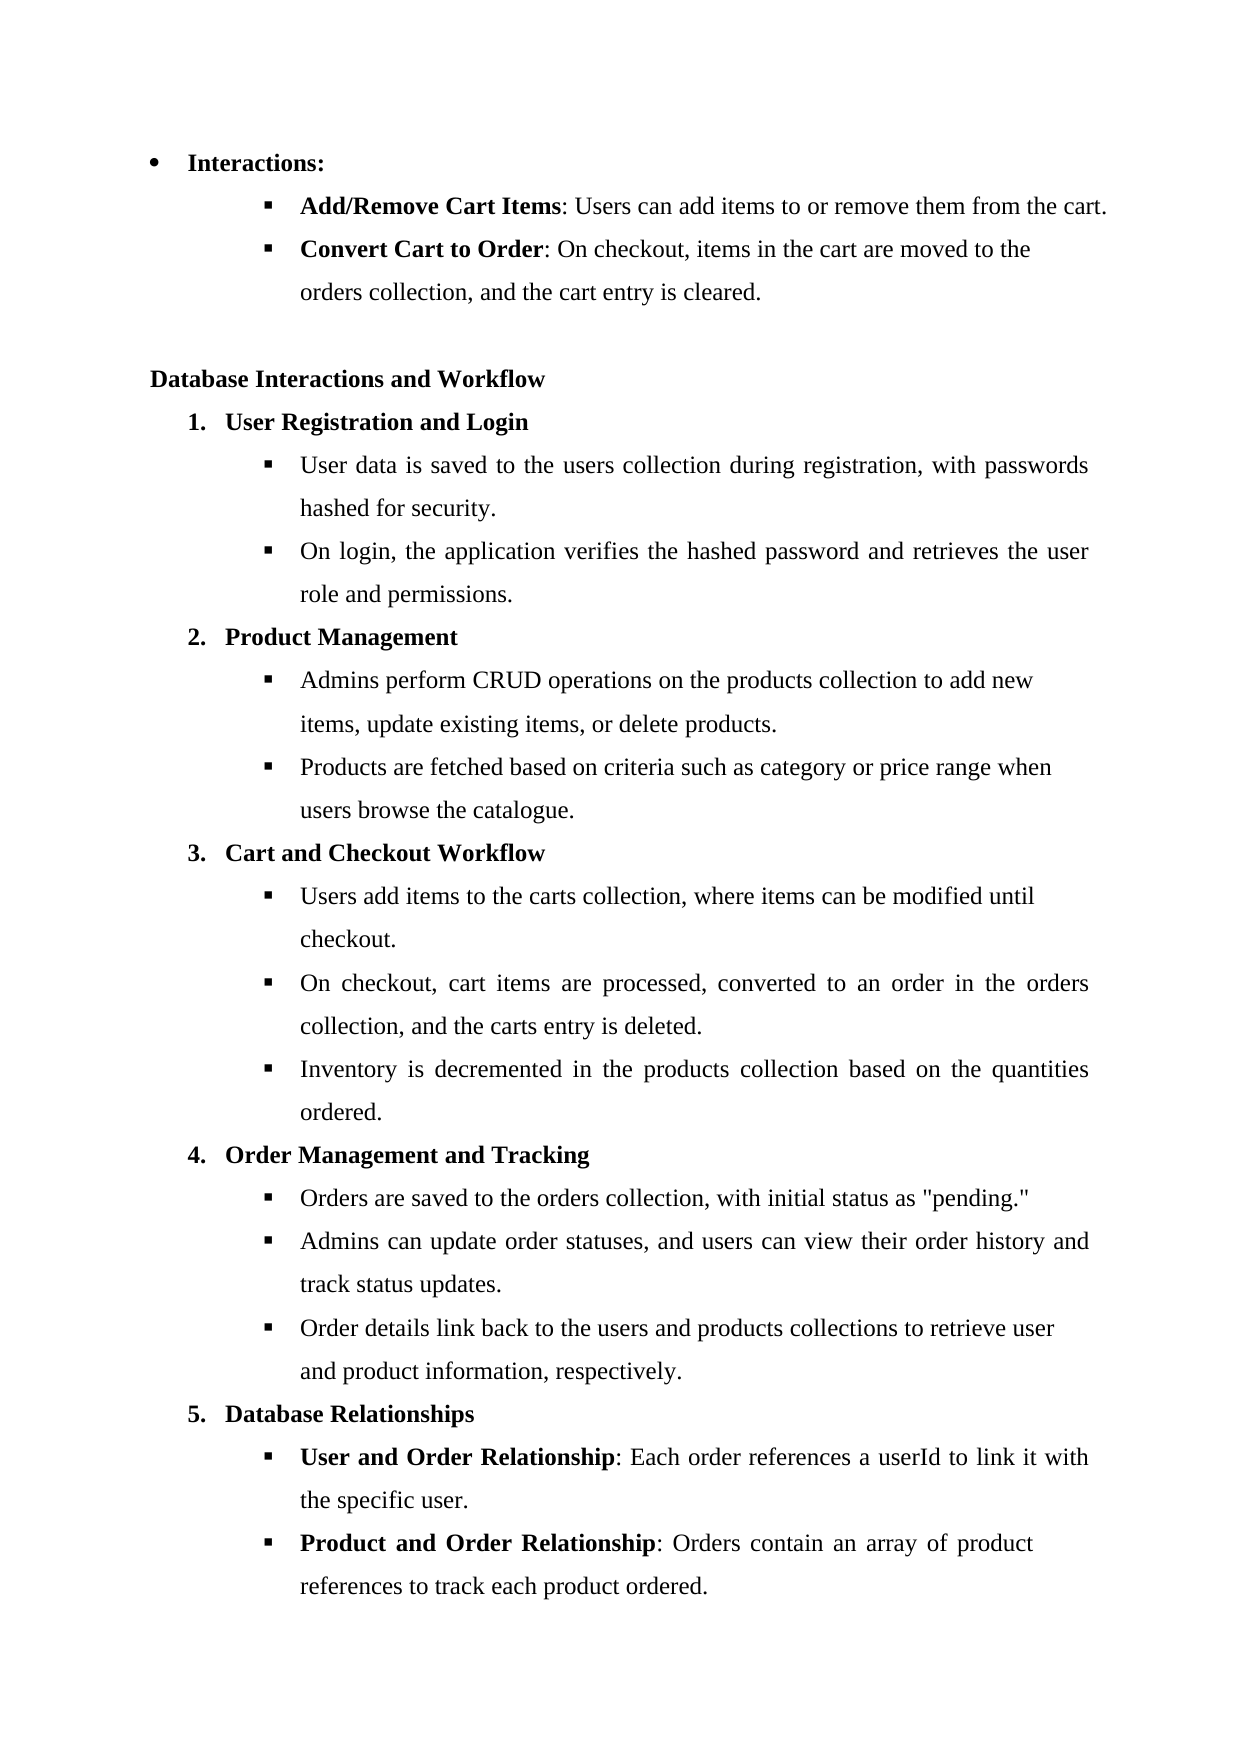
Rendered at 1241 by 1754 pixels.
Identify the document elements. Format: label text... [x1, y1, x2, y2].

subtitle Order Management and Tracking [187, 1140, 1169, 1169]
list User and Order Relationship: Each order references a userId to link it with the specific user. [262, 1442, 1091, 1513]
subtitle Database Relationships [187, 1399, 1169, 1428]
list Add/Remove Cart Items: Users can add items to or remove them from the cart. [262, 191, 1169, 220]
list Convert Cart to Order: On checkout, items in the cart are moved to the orders collection, and the cart entry is cleared. [262, 234, 1090, 306]
subtitle Cart and Checkout Workflow [187, 838, 1169, 867]
list Admins perform CRUD operations on the products collection to add new items, update existing items, or delete products. [262, 666, 1090, 737]
subtitle Interactions: [150, 148, 1169, 177]
list User data is saved to the users collection during registration, with passwords hashed for security. [262, 450, 1090, 522]
list On login, the application verifies the hashed password and retrieves the user role and permissions. [262, 536, 1090, 608]
subtitle Product Management [187, 622, 1169, 651]
list User Registration and Login [187, 407, 1169, 435]
list Product and Order Relationship: Orders contain an array of product references to track each product ordered. [262, 1528, 1090, 1600]
list Users add items to the carts collection, where items can be modified until checkout. [262, 881, 1090, 953]
list Products are fetched based on criteria such as category or price range when users browse the catalogue. [262, 752, 1090, 824]
list Order details link back to the users and products collections to retrieve user and product information, respectively. [262, 1313, 1090, 1384]
list Admins can update order statuses, and users can view their order history and track status updates. [262, 1226, 1090, 1298]
list Inventory is decremented in the products collection based on the quantities ordered. [262, 1054, 1090, 1126]
subtitle Database Interactions and Workflow [150, 364, 1169, 392]
list On checkout, cart items are processed, converted to an order in the orders collection, and the carts entry is deleted. [262, 968, 1090, 1039]
list Orders are saved to the orders collection, with initial status as "pending." [262, 1183, 1169, 1212]
